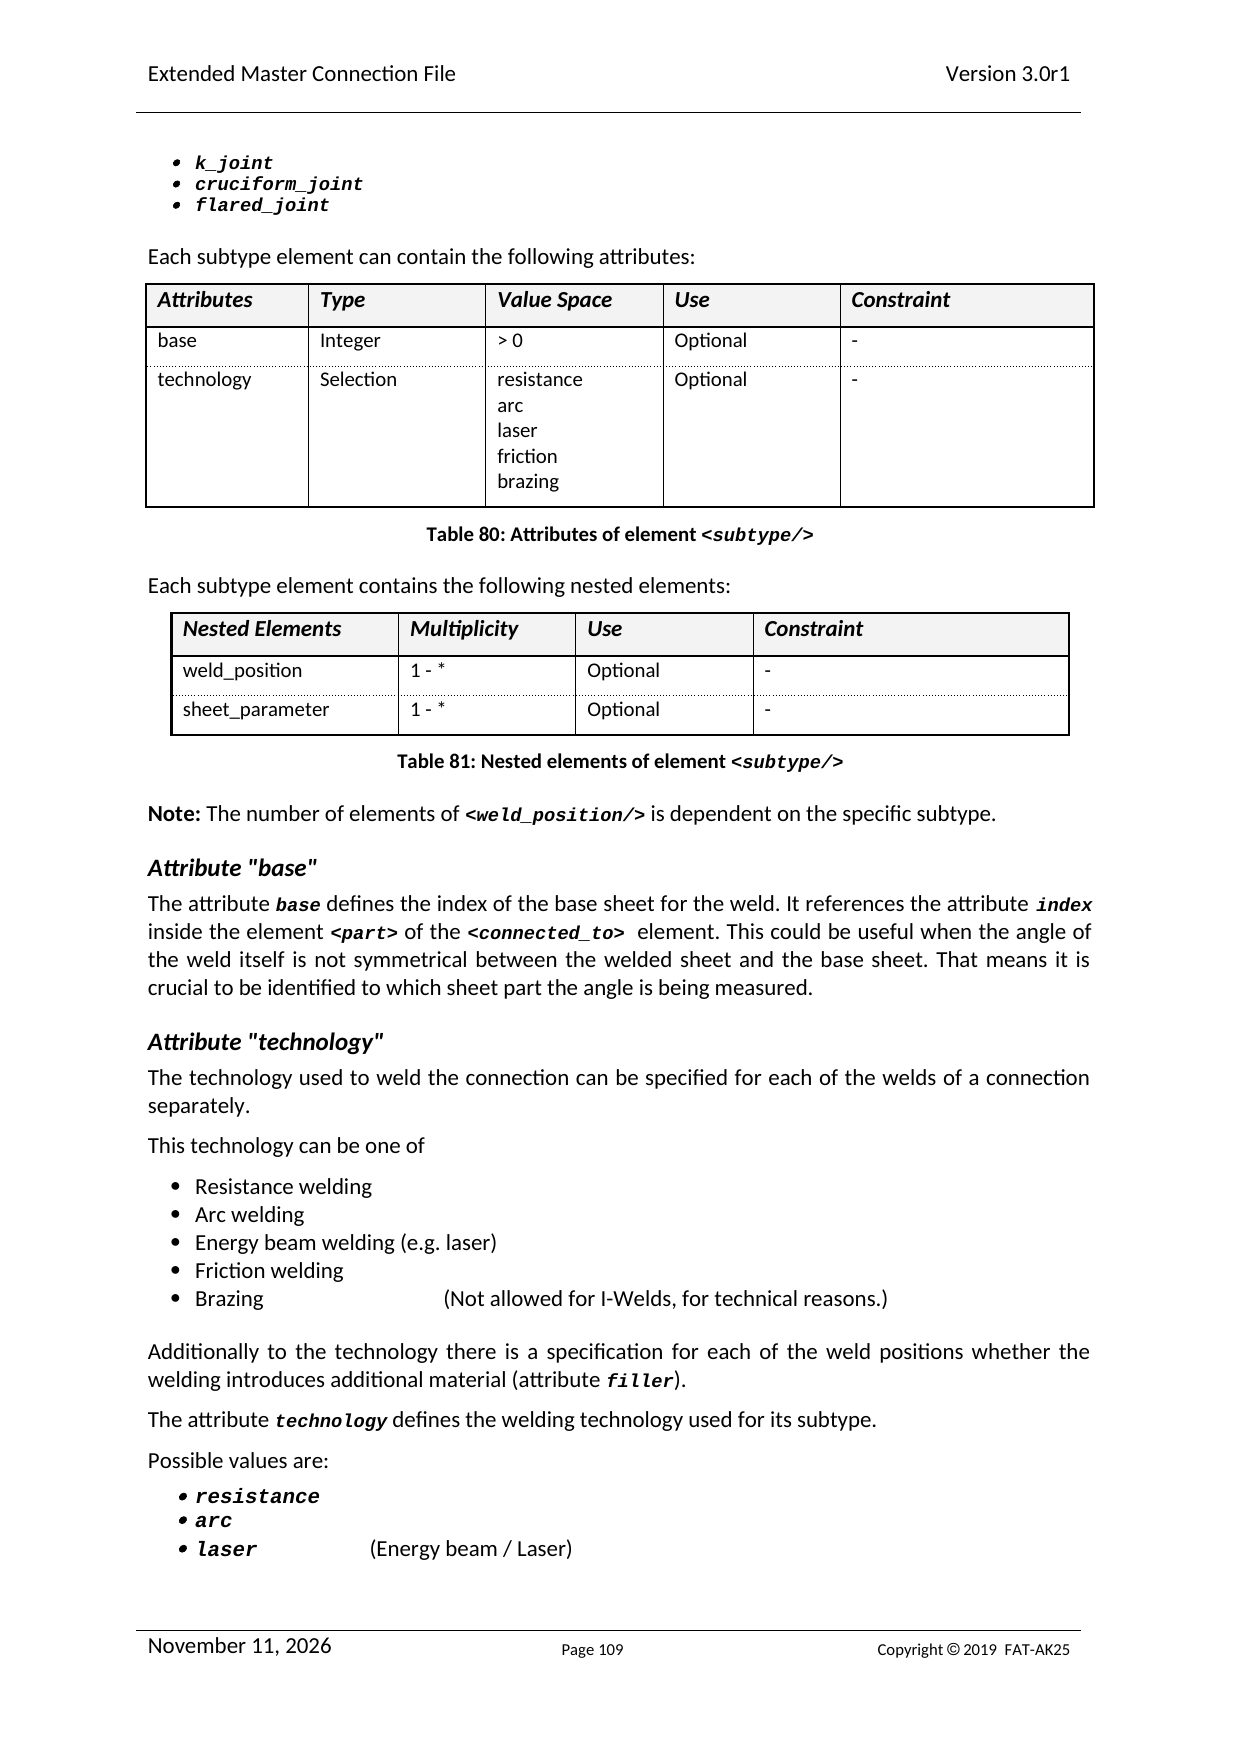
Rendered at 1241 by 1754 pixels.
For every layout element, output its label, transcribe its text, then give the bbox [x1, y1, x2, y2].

text This technology can be one of [148, 1131, 1092, 1159]
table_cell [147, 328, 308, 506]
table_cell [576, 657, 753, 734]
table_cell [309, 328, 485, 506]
text Each subtype element contains the following nested elements: [148, 572, 1092, 599]
text Additionally to the technology there is a specification for each of the weld positions whether the welding introduces additional material (attribute filler). [148, 1337, 1092, 1393]
list Brazing (Not allowed for I-Welds, for technical reasons.) [171, 1284, 1092, 1312]
list k_joint [171, 154, 1092, 175]
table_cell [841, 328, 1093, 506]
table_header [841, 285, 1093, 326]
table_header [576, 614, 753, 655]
list laser (Energy beam / Laser) [177, 1534, 1092, 1562]
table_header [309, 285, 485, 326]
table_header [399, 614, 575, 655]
list Resistance welding [171, 1172, 1092, 1200]
list resistance [177, 1486, 1092, 1510]
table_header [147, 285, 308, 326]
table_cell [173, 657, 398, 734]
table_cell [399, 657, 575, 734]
text Note: The number of elements of <weld_position/> is dependent on the specific subtype. [148, 799, 1092, 827]
list cruciform_joint [171, 175, 1092, 196]
list flared_joint [171, 196, 1092, 217]
subtitle Attribute "technology" [148, 1026, 1092, 1056]
text The attribute base defines the index of the base sheet for the weld. It references the attribute index inside the element <part> of the <connected_to> element. This could be useful when the angle of the weld itself is not symmetrical between the welded sheet and the base sheet. That means it is crucial to be identified to which sheet part the angle is being measured. [148, 889, 1092, 1001]
text The attribute technology defines the welding technology used for its subtype. [148, 1405, 1092, 1433]
list Energy beam welding (e.g. laser) [171, 1228, 1092, 1256]
text Table 80: Attributes of element <subtype/> [148, 521, 1092, 547]
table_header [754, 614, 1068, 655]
list arc [177, 1510, 1092, 1534]
text Table 81: Nested elements of element <subtype/> [148, 748, 1092, 774]
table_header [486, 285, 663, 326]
list Arc welding [171, 1200, 1092, 1228]
text Each subtype element can contain the following attributes: [148, 242, 1092, 270]
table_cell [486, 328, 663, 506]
list Friction welding [171, 1256, 1092, 1284]
subtitle Attribute "base" [148, 852, 1092, 883]
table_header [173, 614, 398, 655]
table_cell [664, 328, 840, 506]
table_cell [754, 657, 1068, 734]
text Possible values are: [148, 1446, 1092, 1474]
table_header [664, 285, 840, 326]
text The technology used to weld the connection can be specified for each of the welds of a connection separately. [148, 1063, 1092, 1119]
